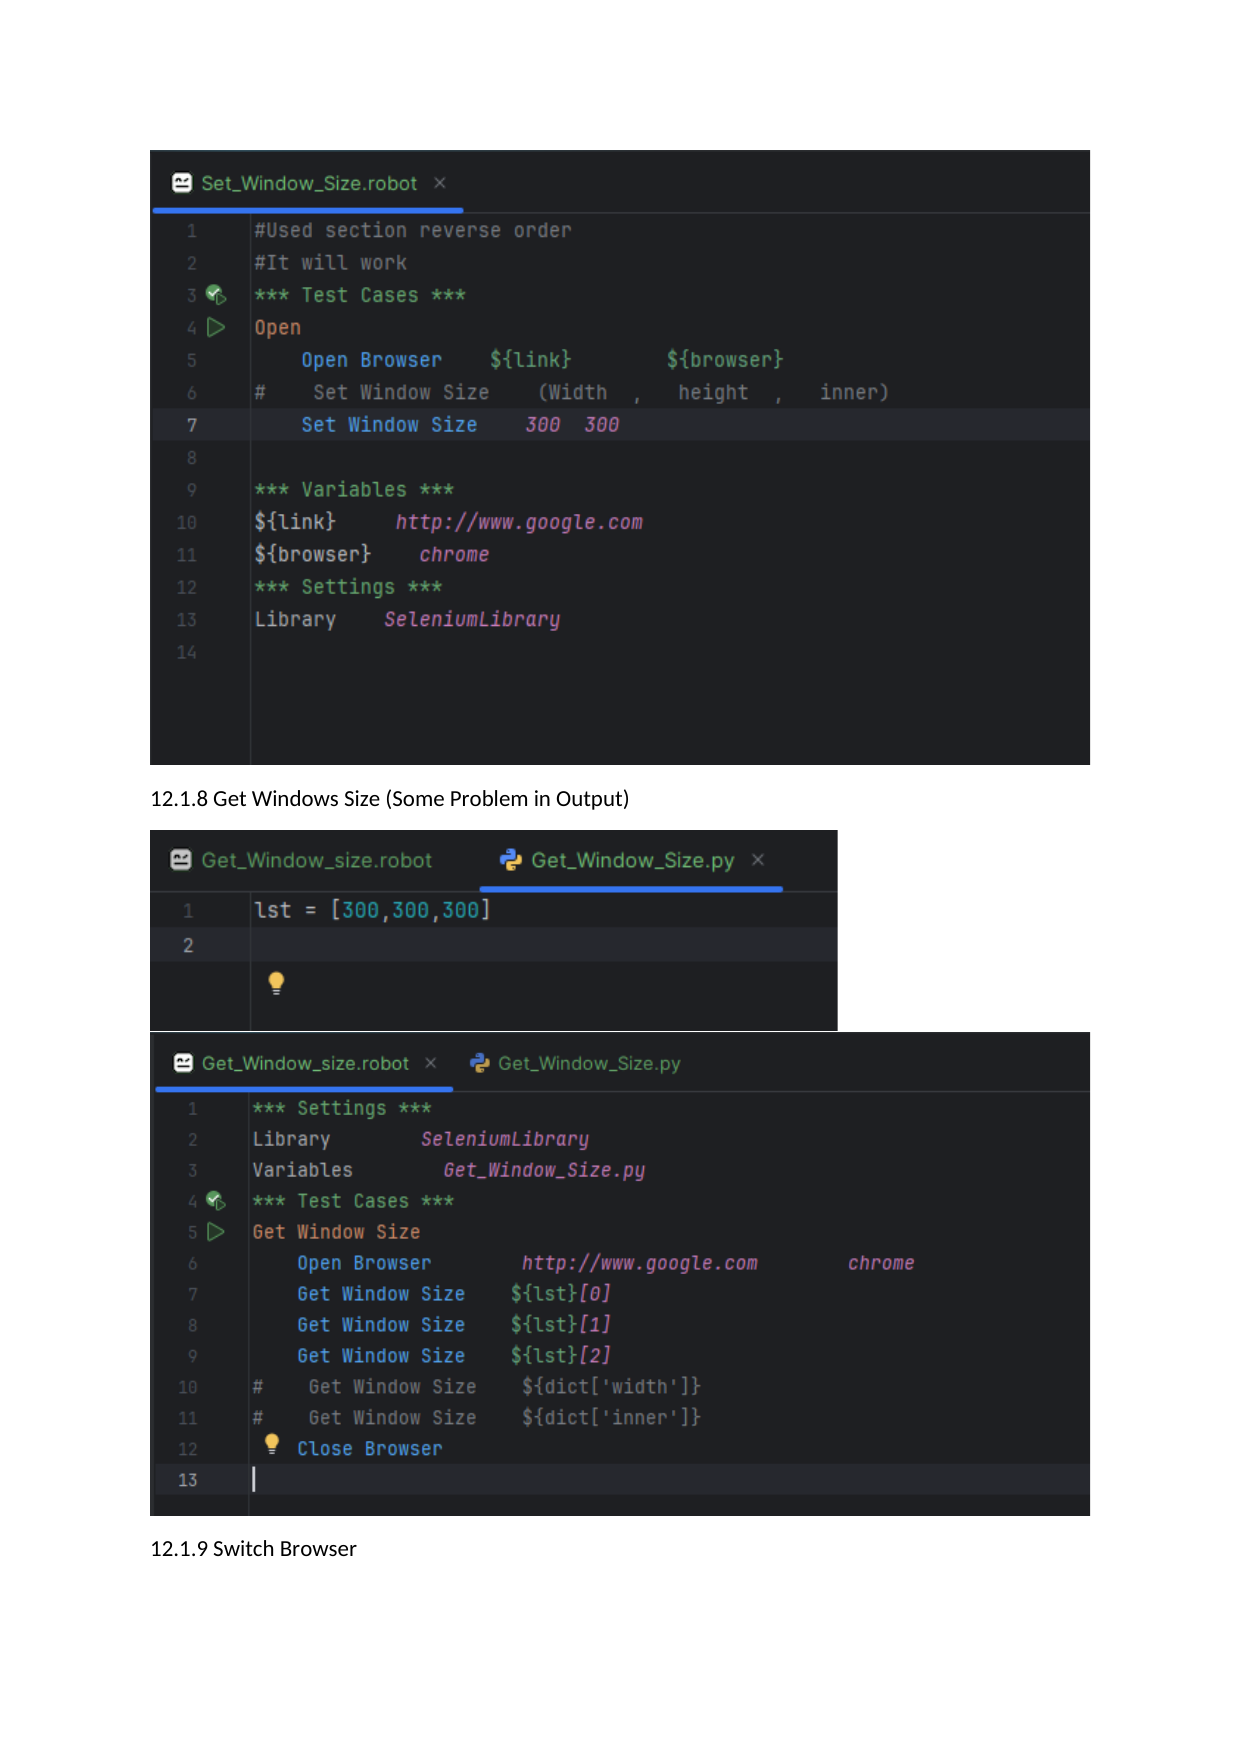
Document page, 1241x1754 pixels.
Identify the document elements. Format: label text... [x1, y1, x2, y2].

text 12.1.9 Switch Browser [150, 1534, 1090, 1562]
text 12.1.8 Get Windows Size (Some Problem in Output) [150, 784, 1090, 812]
picture [150, 1032, 1091, 1516]
picture [150, 150, 1091, 765]
picture [150, 830, 838, 1031]
